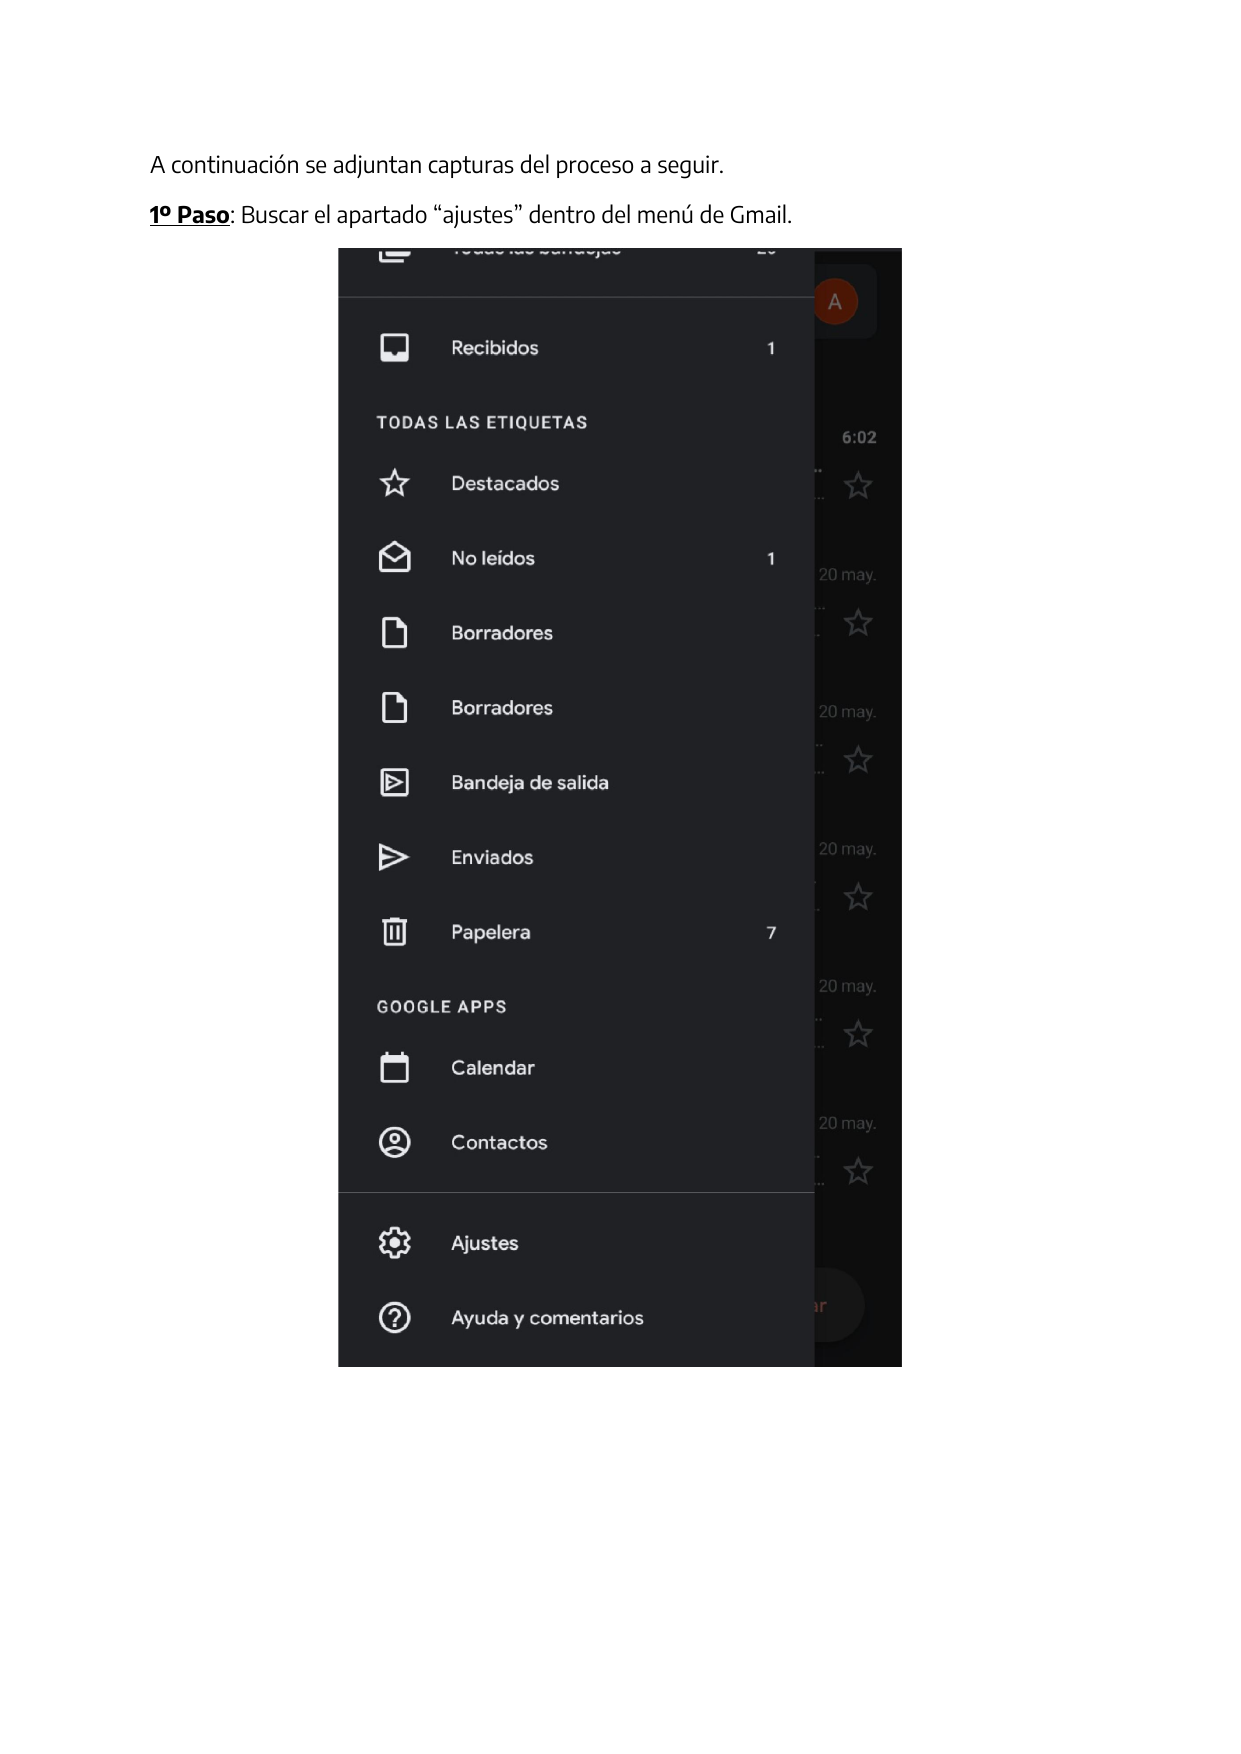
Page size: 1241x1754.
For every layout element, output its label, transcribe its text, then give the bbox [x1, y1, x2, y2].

picture [338, 248, 902, 1367]
text 1º Paso: Buscar el apartado “ajustes” dentro del menú de Gmail. [150, 199, 1090, 228]
text A continuación se adjuntan capturas del proceso a seguir. [150, 150, 1090, 179]
